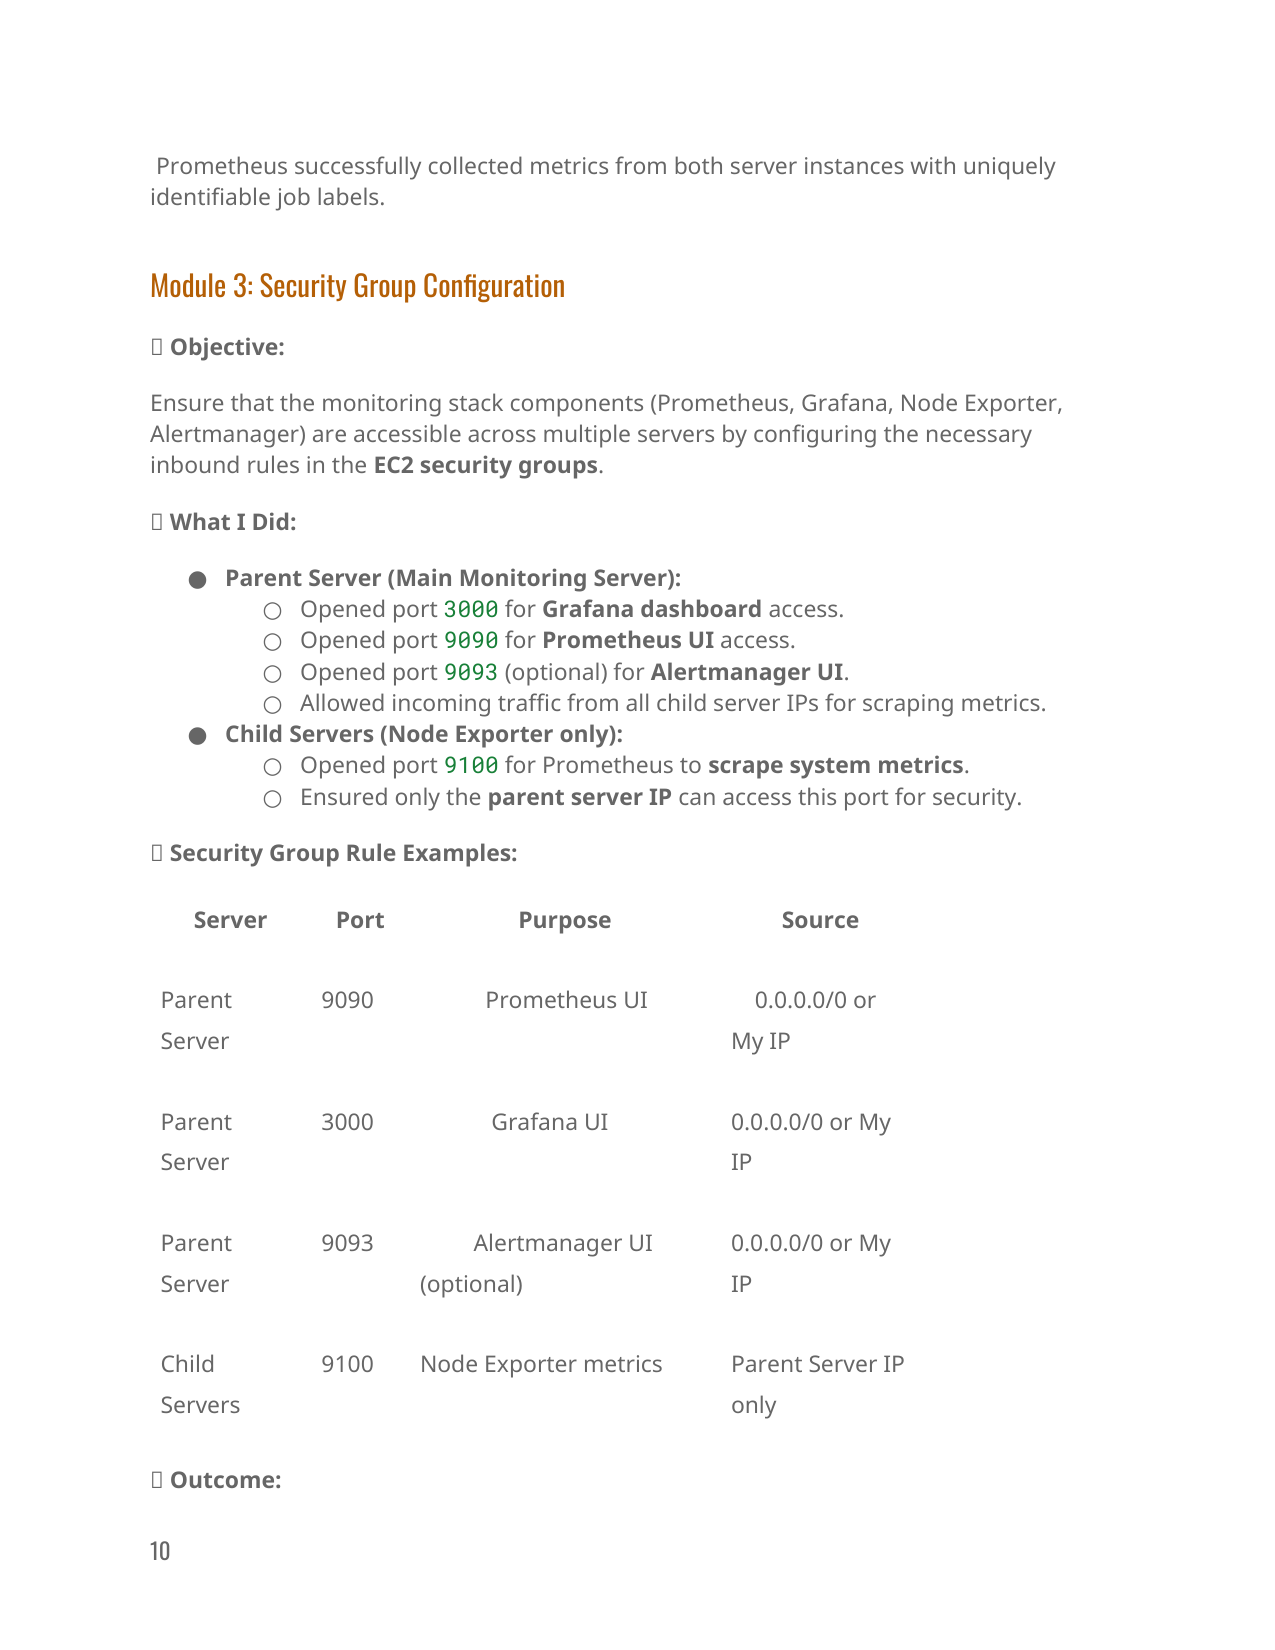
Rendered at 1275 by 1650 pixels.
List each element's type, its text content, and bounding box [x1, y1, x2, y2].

table_cell Grafana UI [409, 1075, 720, 1196]
table_cell 0.0.0.0/0 or My IP [720, 1075, 920, 1196]
table_cell 3000 [311, 1075, 409, 1196]
list Opened port 3000 for Grafana dashboard access. [262, 593, 1125, 624]
table_cell Parent Server IP only [720, 1317, 920, 1438]
subtitle 🔹 Objective: [150, 331, 1125, 362]
table_cell 0.0.0.0/0 or My IP [720, 1196, 920, 1317]
list Parent Server (Main Monitoring Server): [187, 562, 1125, 593]
table_cell Parent Server [150, 1075, 311, 1196]
subtitle 🔹 What I Did: [150, 506, 1125, 537]
subtitle 🔹 Security Group Rule Examples: [150, 837, 1125, 868]
list Child Servers (Node Exporter only): [187, 718, 1125, 749]
subtitle Module 3: Security Group Configuration [150, 262, 1125, 306]
table_cell Alertmanager UI (optional) [409, 1196, 720, 1317]
text Ensure that the monitoring stack components (Prometheus, Grafana, Node Exporter, Alertmanager) are accessible across multiple servers by configuring the necessary inbound rules in the EC2 security groups. [150, 387, 1125, 481]
table_cell 9100 [311, 1317, 409, 1438]
table_cell 9090 [311, 953, 409, 1074]
list Opened port 9100 for Prometheus to scrape system metrics. [262, 749, 1125, 781]
list Allowed incoming traffic from all child server IPs for scraping metrics. [262, 687, 1125, 718]
subtitle 🔹 Outcome: [150, 1463, 1125, 1495]
table_header Port [311, 873, 409, 953]
table_cell Parent Server [150, 953, 311, 1074]
table_cell Parent Server [150, 1196, 311, 1317]
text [150, 150, 1125, 212]
list Ensured only the parent server IP can access this port for security. [262, 781, 1125, 812]
table_cell Child Servers [150, 1317, 311, 1438]
table_header Source [720, 873, 920, 953]
list Opened port 9090 for Prometheus UI access. [262, 624, 1125, 656]
list Opened port 9093 (optional) for Alertmanager UI. [262, 656, 1125, 687]
table_cell Prometheus UI [409, 953, 720, 1074]
table_header Purpose [409, 873, 720, 953]
table_header Server [150, 873, 311, 953]
table_cell Node Exporter metrics [409, 1317, 720, 1438]
table_cell 0.0.0.0/0 or My IP [720, 953, 920, 1074]
table_cell 9093 [311, 1196, 409, 1317]
